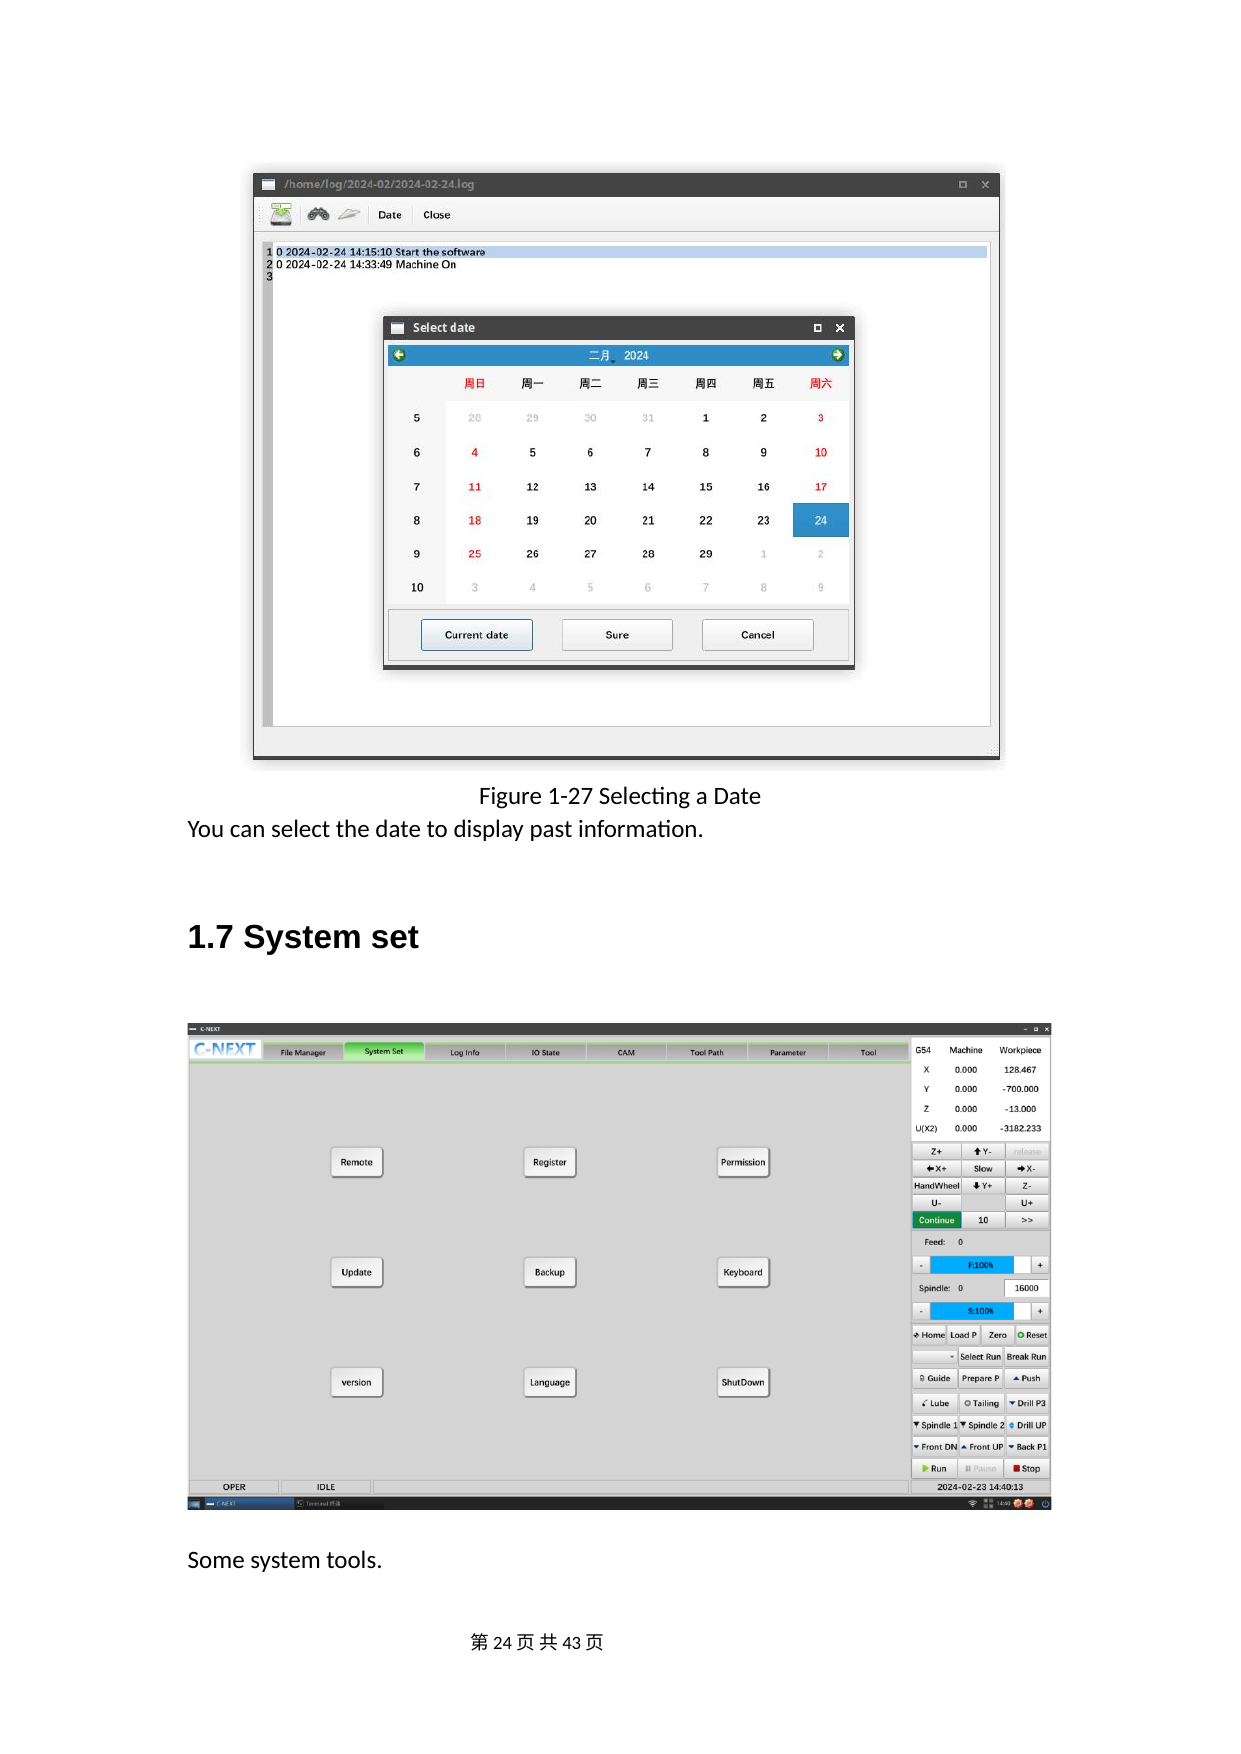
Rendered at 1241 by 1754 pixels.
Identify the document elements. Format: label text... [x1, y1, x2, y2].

picture [234, 162, 1006, 771]
text You can select the date to display past information. [187, 812, 1053, 844]
subtitle 1.7 System set [187, 904, 1053, 969]
text Some system tools. [187, 1544, 1053, 1576]
text Figure 1-27 Selecting a Date [187, 779, 1053, 812]
picture [187, 1023, 1052, 1510]
